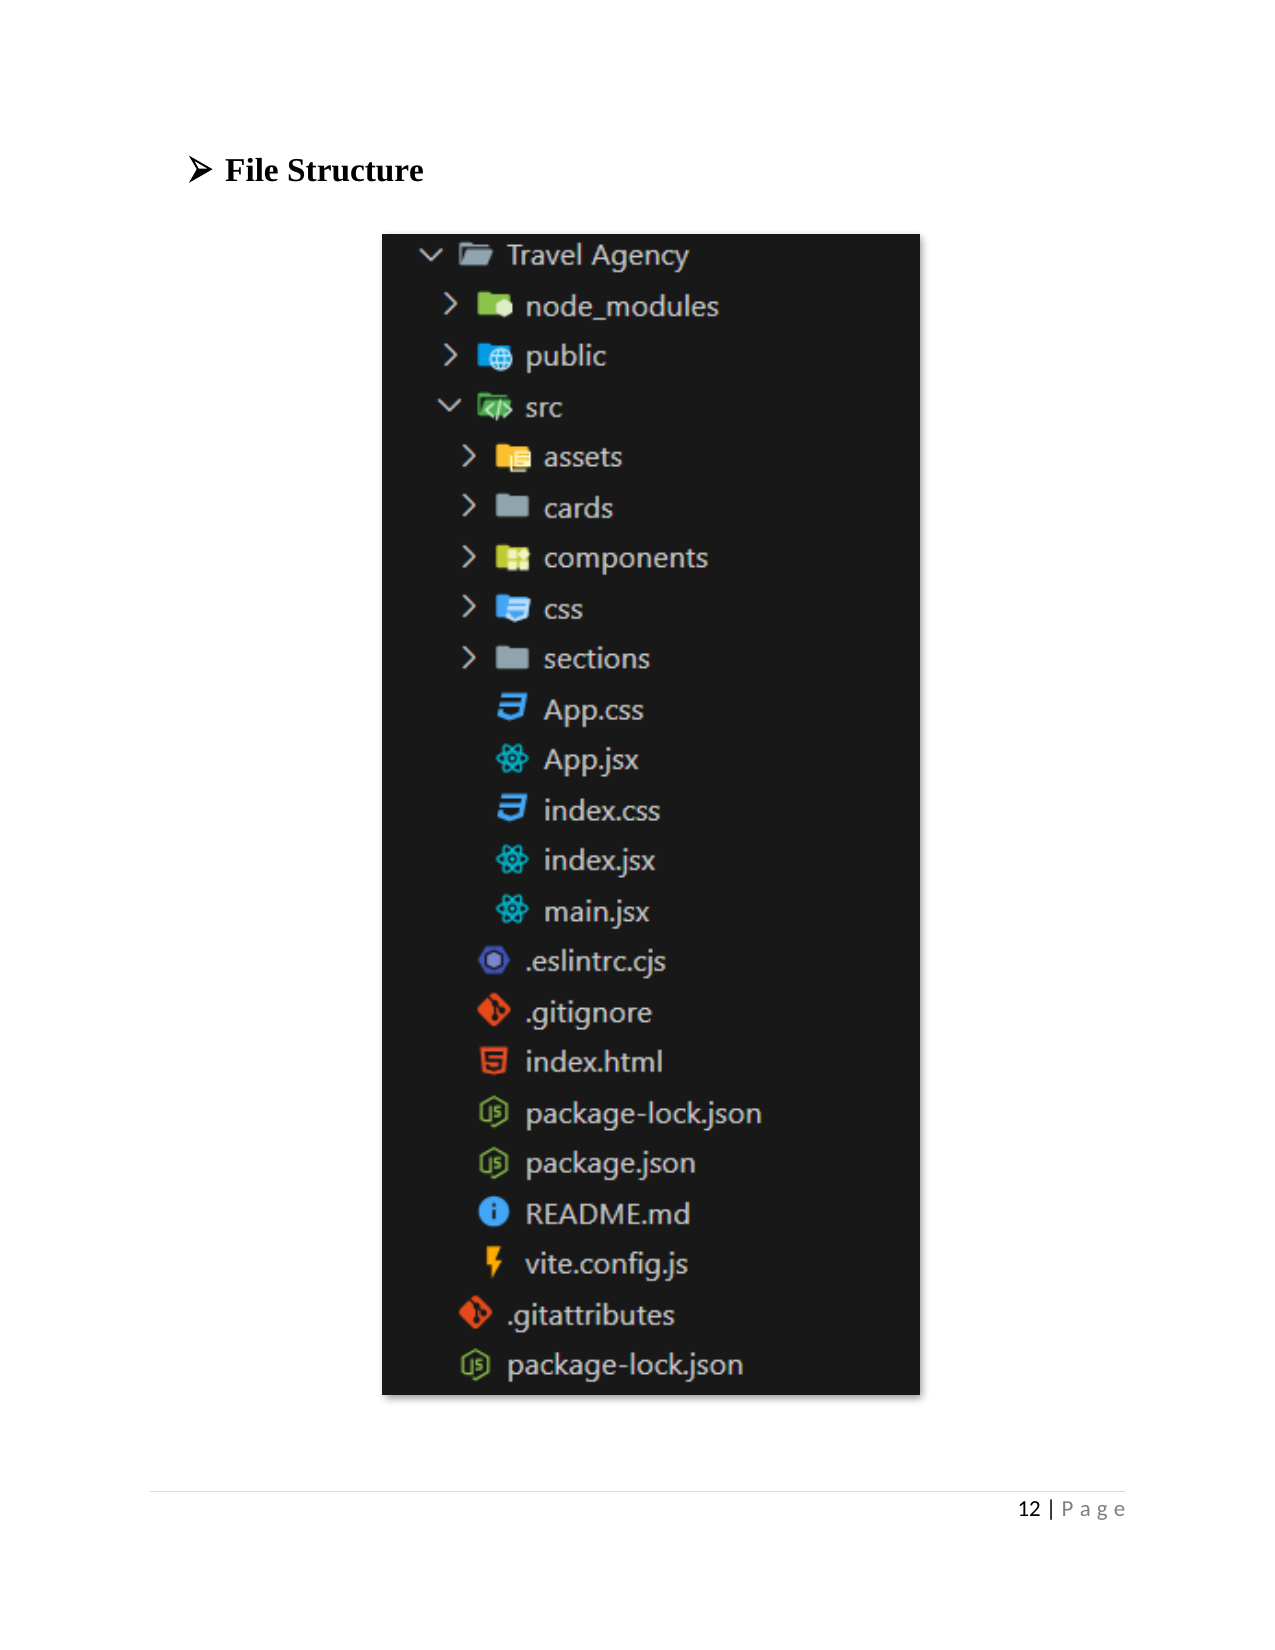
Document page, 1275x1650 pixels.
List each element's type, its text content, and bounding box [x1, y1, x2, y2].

picture [382, 234, 920, 1395]
list File Structure [187, 150, 1125, 188]
